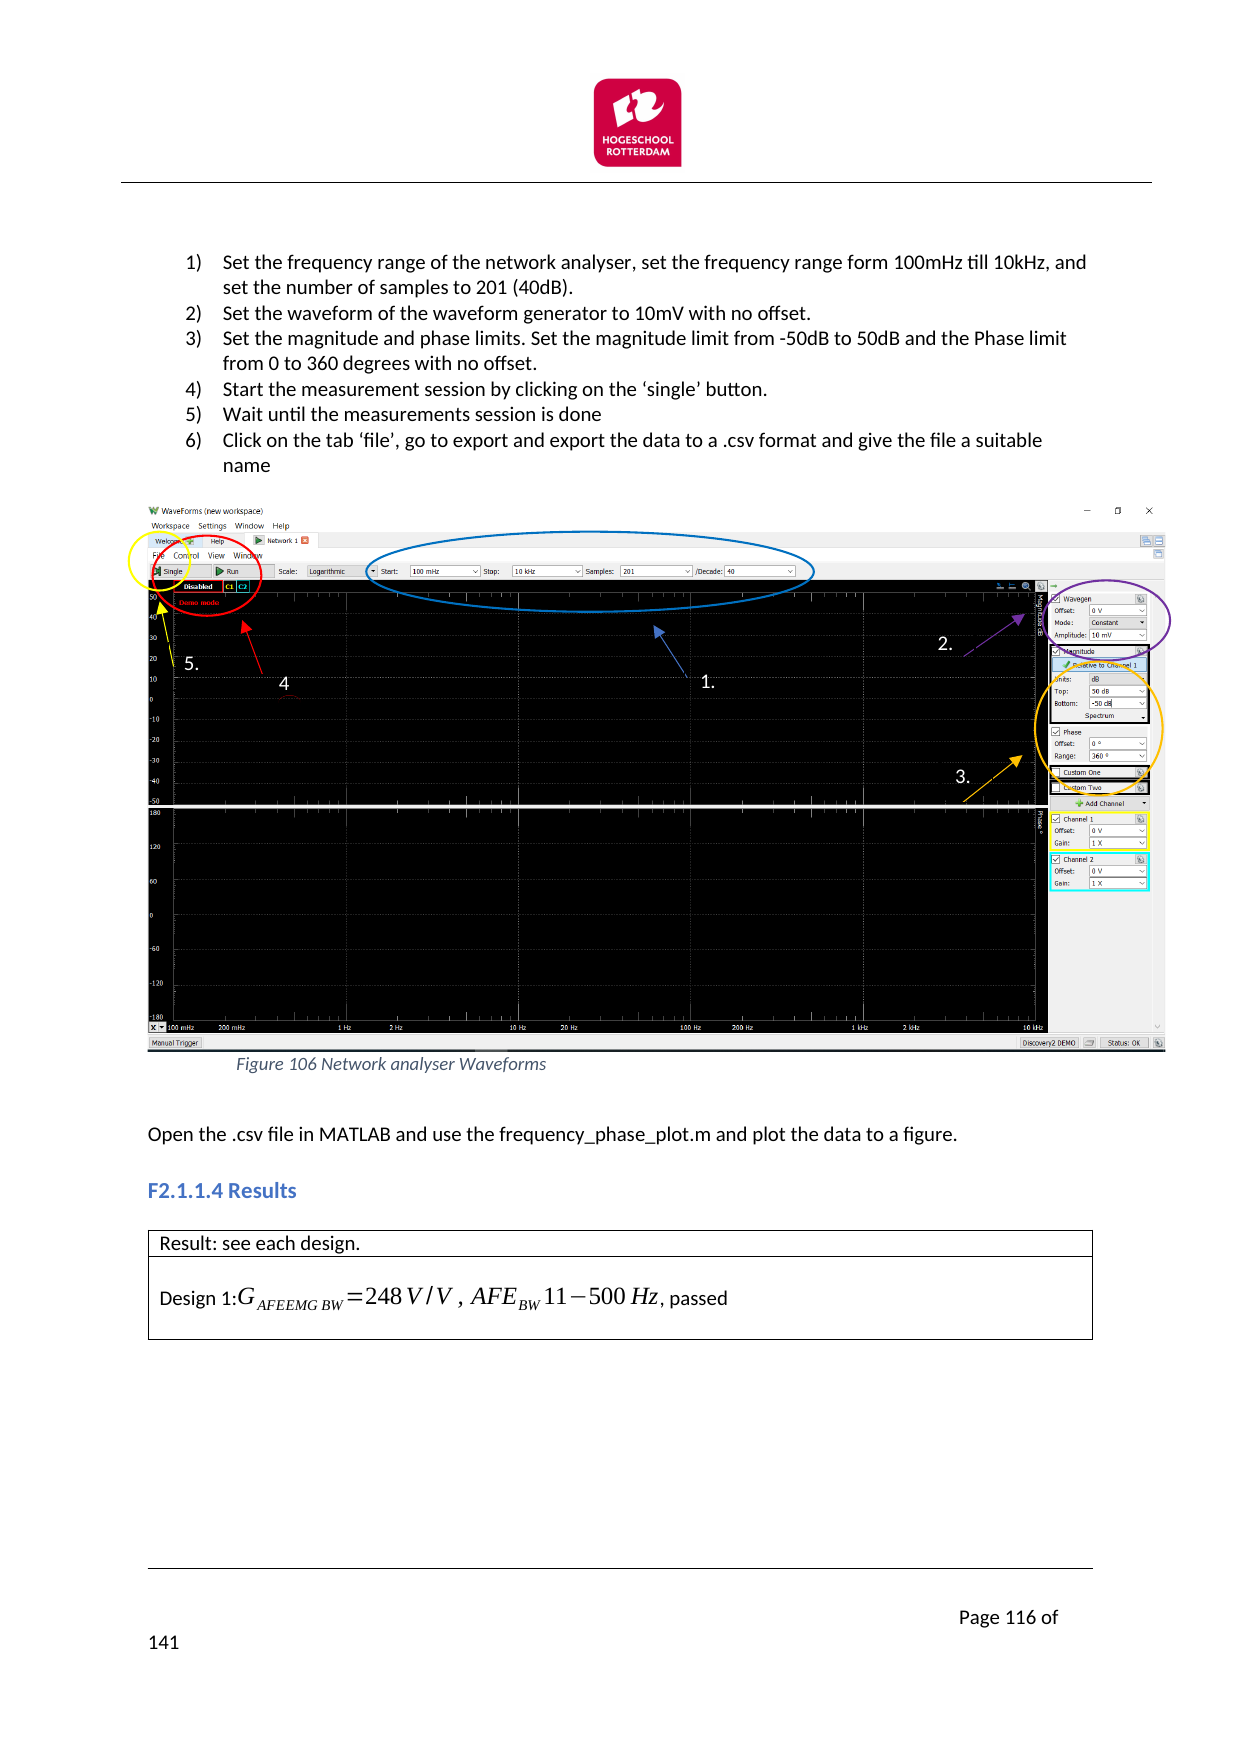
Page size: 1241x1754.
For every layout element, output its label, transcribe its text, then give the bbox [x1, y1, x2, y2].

list Set the frequency range of the network analyser, set the frequency range form 100mHz till 10kHz, and set the number of samples to 201 (40dB). [185, 249, 1093, 300]
list Set the magnitude and phase limits. Set the magnitude limit from -50dB to 50dB and the Phase limit from 0 to 360 degrees with no offset. [185, 325, 1093, 376]
picture [160, 537, 260, 614]
picture [147, 503, 1166, 1052]
picture [590, 73, 685, 173]
text Open the .csv file in MATLAB and use the frequency_phase_plot.m and plot the data to a figure. [148, 1121, 1093, 1146]
subtitle F2.1.1.4 Results [148, 1176, 1093, 1204]
list Set the waveform of the waveform generator to 10mV with no offset. [185, 300, 1093, 325]
picture [1044, 582, 1166, 659]
picture [154, 542, 188, 589]
list Start the measurement session by clicking on the ‘single’ button. [185, 376, 1093, 401]
table_header Result: see each design. [149, 1231, 1092, 1256]
list Click on the tab ‘file’, go to export and export the data to a .csv format and give the file a suitable name [185, 427, 1093, 478]
picture [1037, 663, 1161, 794]
list Wait until the measurements session is done [185, 401, 1093, 427]
text Figure 106 Network analyser Waveforms [236, 1052, 1093, 1075]
picture [147, 533, 178, 588]
